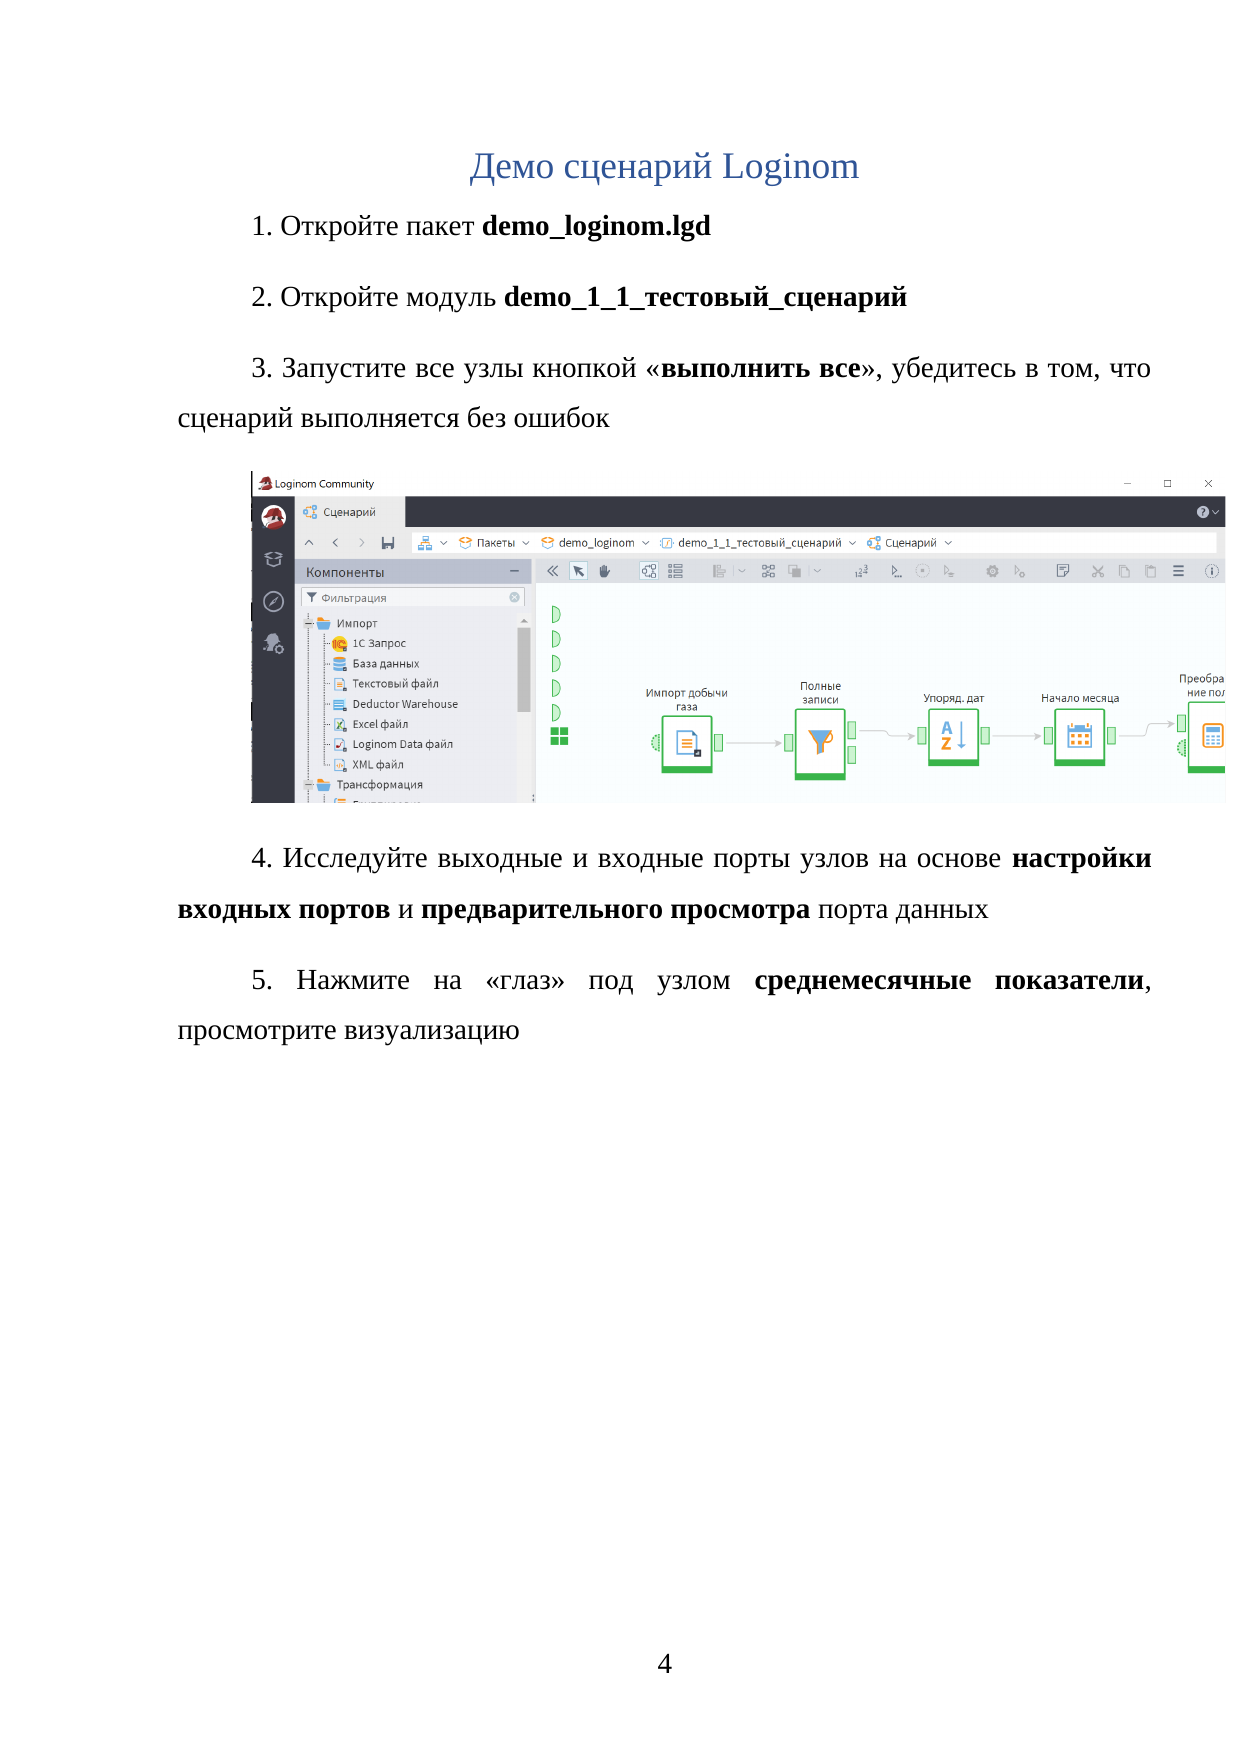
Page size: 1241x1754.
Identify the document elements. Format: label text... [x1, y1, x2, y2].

text 1. Откройте пакет demo_loginom.lgd [177, 208, 1152, 241]
picture [251, 471, 1226, 803]
text 3. Запустите все узлы кнопкой «выполнить все», убедитесь в том, что сценарий выполняется без ошибок [177, 350, 1152, 434]
subtitle Демо сценарий Loginom [177, 143, 1152, 186]
text 4. Исследуйте выходные и входные порты узлов на основе настройки входных портов и предварительного просмотра порта данных [177, 841, 1152, 924]
text 5. Нажмите на «глаз» под узлом среднемесячные показатели, просмотрите визуализацию [177, 962, 1152, 1046]
text 2. Откройте модуль demo_1_1_тестовый_сценарий [177, 279, 1152, 312]
